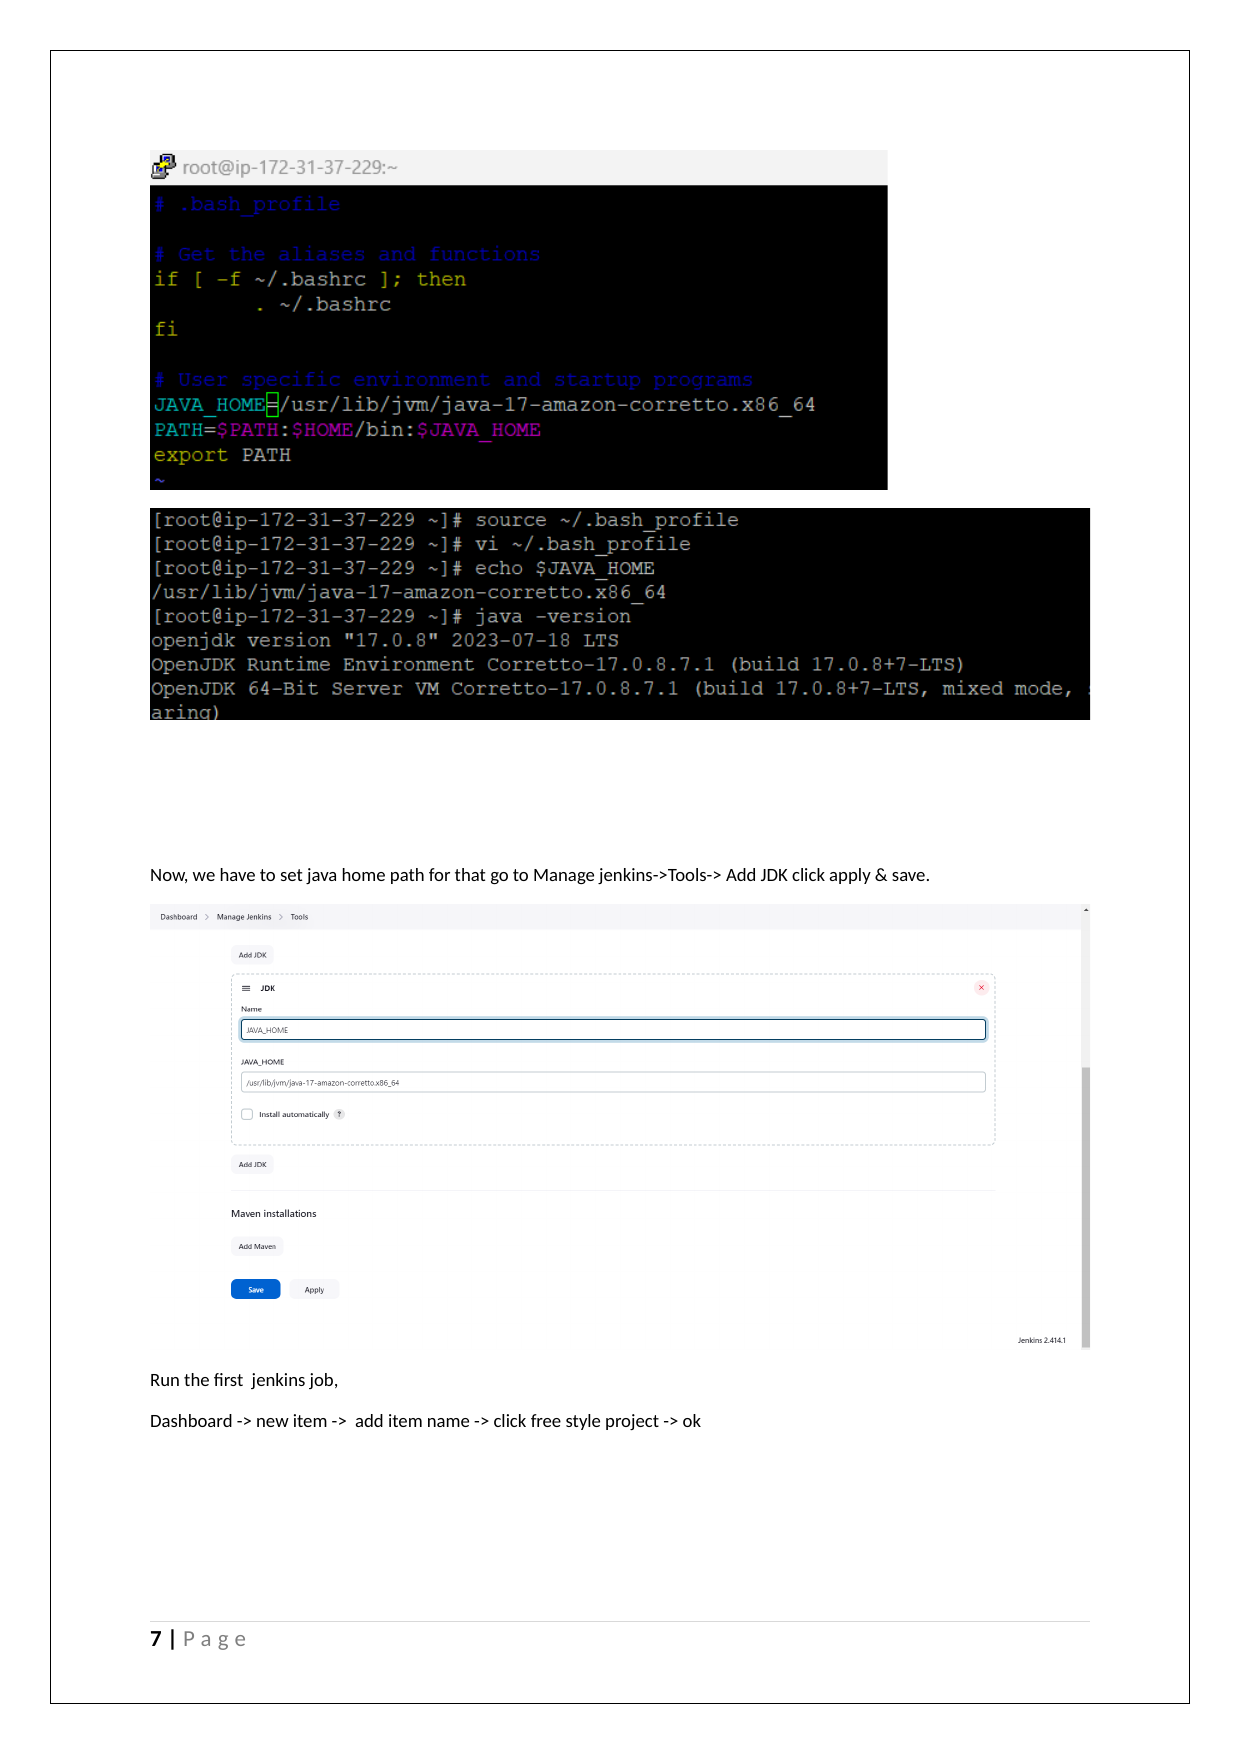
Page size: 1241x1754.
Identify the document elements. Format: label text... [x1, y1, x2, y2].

text Now, we have to set java home path for that go to Manage jenkins->Tools-> Add JDK click apply & save. [150, 863, 1090, 886]
picture [150, 150, 888, 490]
picture [150, 508, 1091, 720]
picture [150, 904, 1091, 1350]
text Run the first jenkins job, [150, 1368, 1090, 1391]
text Dashboard -> new item -> add item name -> click free style project -> ok [150, 1409, 1090, 1432]
